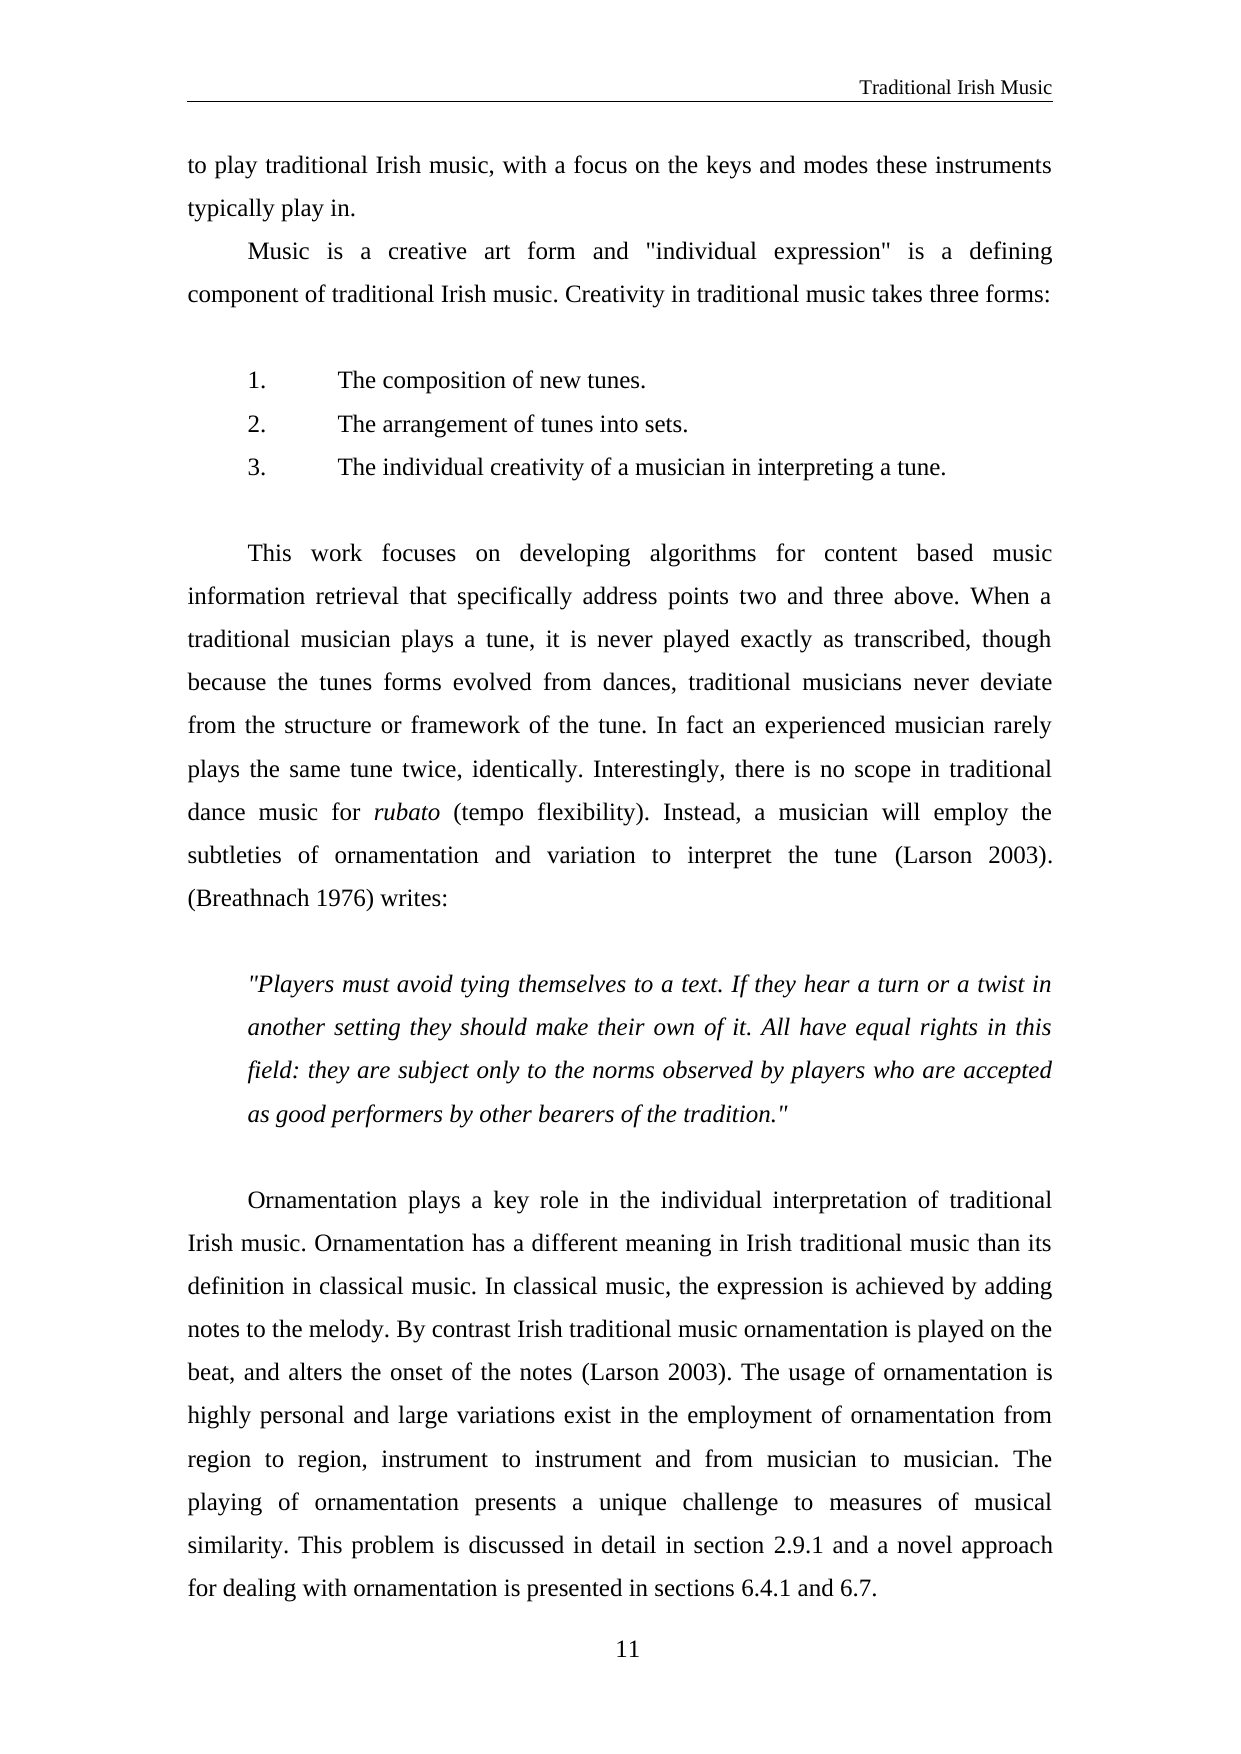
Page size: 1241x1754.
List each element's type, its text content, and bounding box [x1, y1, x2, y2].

text This work focuses on developing algorithms for content based music information retrieval that specifically address points two and three above. When a traditional musician plays a tune, it is never played exactly as transcribed, though because the tunes forms evolved from dances, traditional musicians never deviate from the structure or framework of the tune. In fact an experienced musician rarely plays the same tune twice, identically. Interestingly, there is no scope in traditional dance music for rubato (tempo flexibility). Instead, a musician will employ the subtleties of ornamentation and variation to interpret the tune (Larson 2003). writes: [187, 538, 1053, 912]
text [187, 150, 1053, 222]
text "Players must avoid tying themselves to a text. If they hear a turn or a twist in another setting they should make their own of it. All have equal rights in this field: they are subject only to the norms observed by players who are accepted as good performers by other bearers of the tradition." [247, 969, 1053, 1127]
text 1. The composition of new tunes. [187, 366, 1053, 394]
text Ornamentation plays a key role in the individual interpretation of traditional Irish music. Ornamentation has a different meaning in Irish traditional music than its definition in classical music. In classical music, the expression is achieved by adding notes to the melody. By contrast Irish traditional music ornamentation is played on the beat, and alters the onset of the notes . The usage of ornamentation is highly personal and large variations exist in the employment of ornamentation from region to region, instrument to instrument and from musician to musician. The playing of ornamentation presents a unique challenge to measures of musical similarity. This problem is discussed in detail in section 2.9.1 and a novel approach for dealing with ornamentation is presented in sections 6.4.1 and 6.7. [187, 1185, 1053, 1602]
text 2. The arrangement of tunes into sets. [187, 409, 1053, 437]
text Music is a creative art form and "individual expression" is a defining component of traditional Irish music. Creativity in traditional music takes three forms: [187, 236, 1053, 308]
text 3. The individual creativity of a musician in interpreting a tune. [187, 452, 1053, 481]
